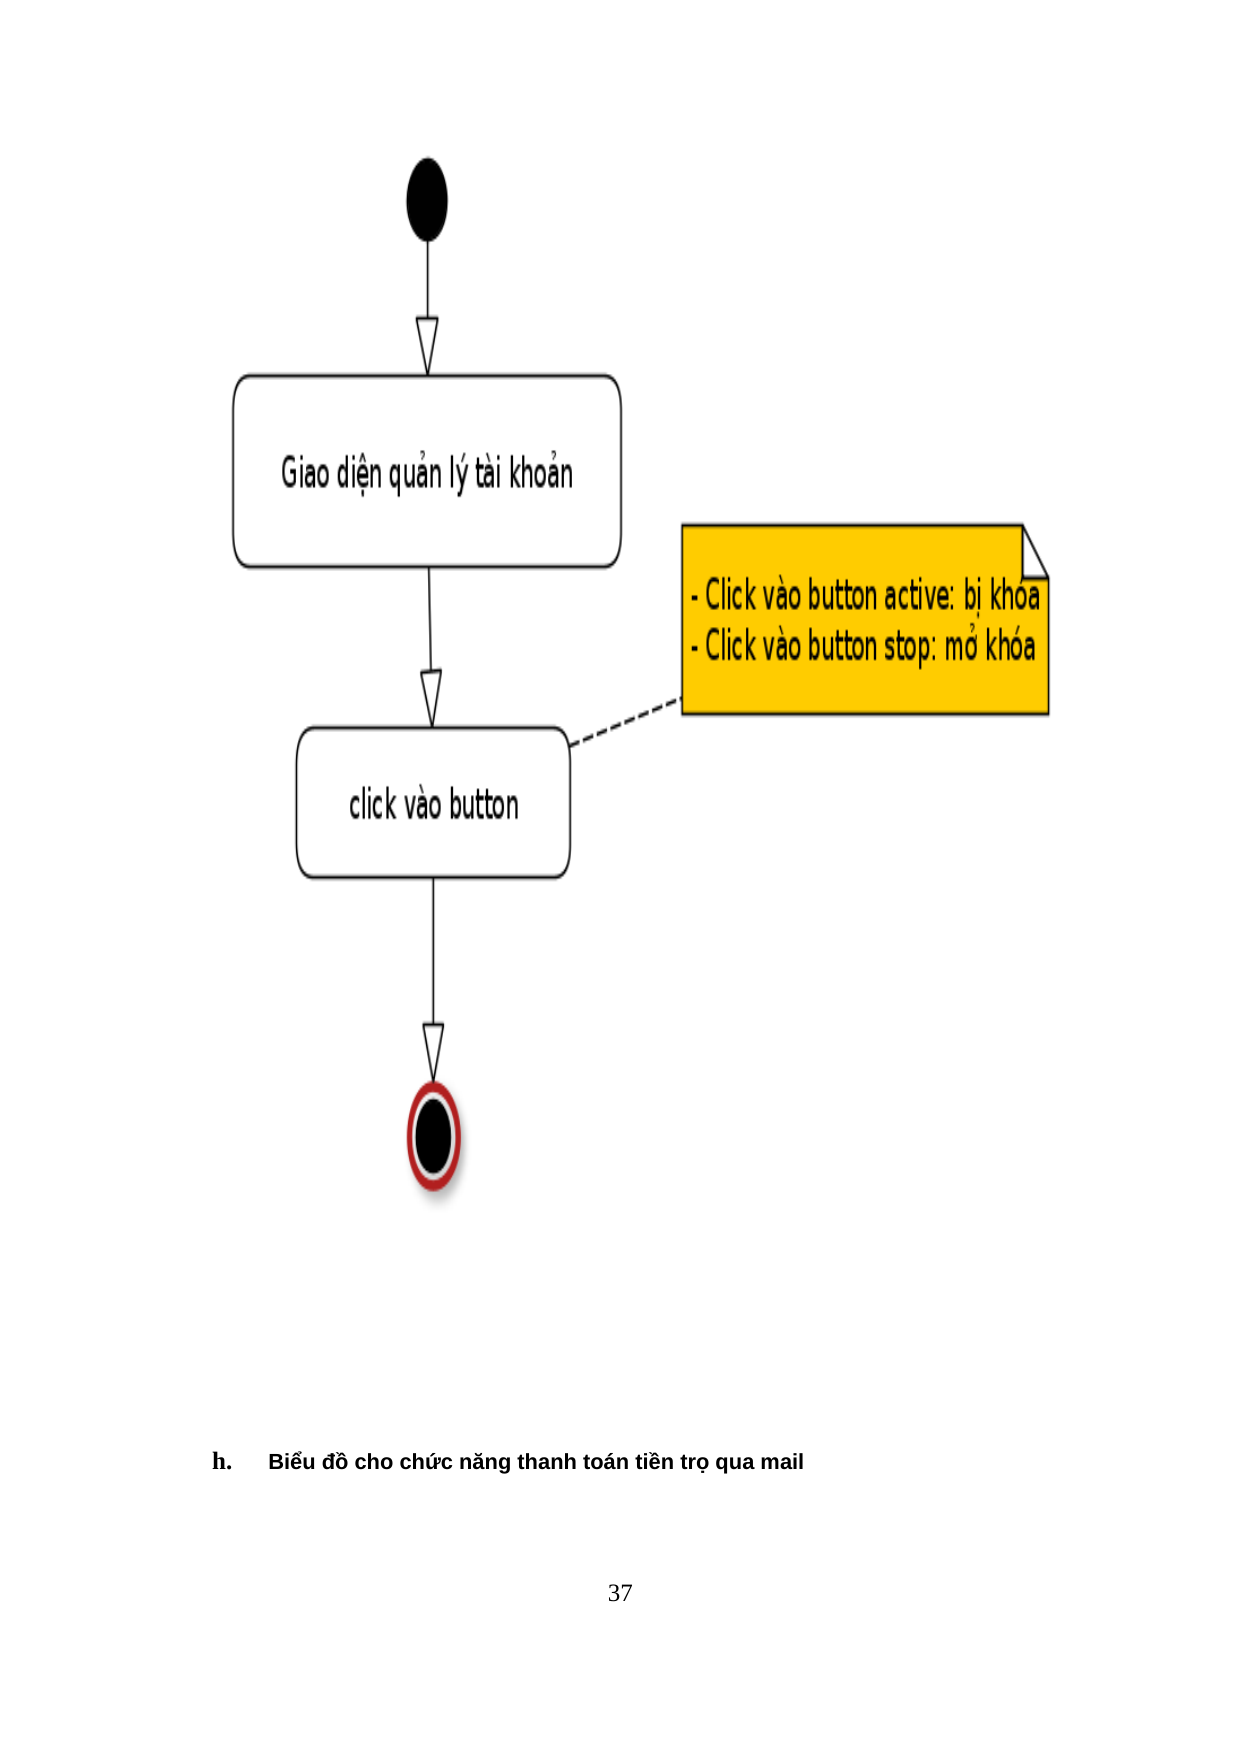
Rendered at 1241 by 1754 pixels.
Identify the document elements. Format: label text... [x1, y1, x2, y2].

subtitle Biểu đồ cho chức năng thanh toán tiền trọ qua mail [156, 1446, 1122, 1475]
picture [141, 143, 1099, 1383]
